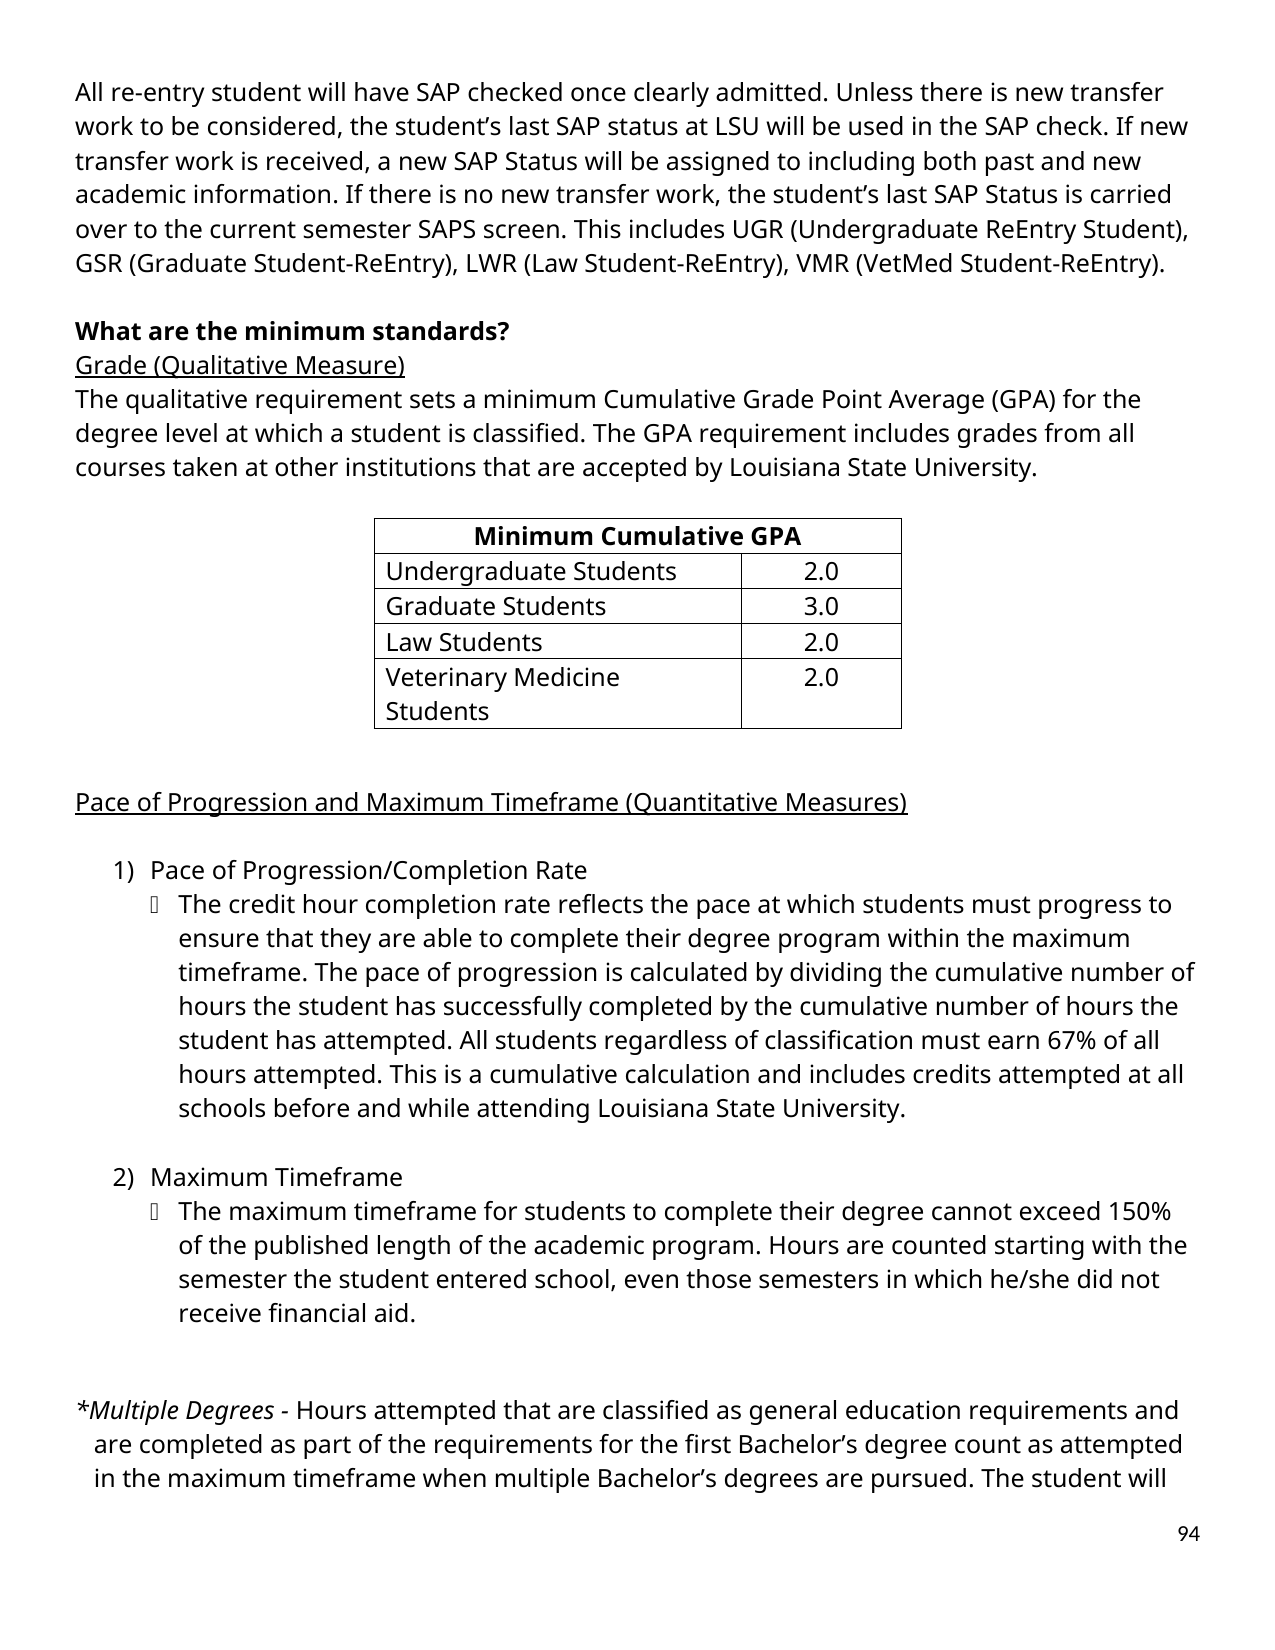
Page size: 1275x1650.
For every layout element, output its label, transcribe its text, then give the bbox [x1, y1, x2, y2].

table_cell Graduate Students [375, 589, 741, 623]
text All re-entry student will have SAP checked once clearly admitted. Unless there is new transfer work to be considered, the student’s last SAP status at LSU will be used in the SAP check. If new transfer work is received, a new SAP Status will be assigned to including both past and new academic information. If there is no new transfer work, the student’s last SAP Status is carried over to the current semester SAPS screen. This includes UGR (Undergraduate ReEntry Student), GSR (Graduate Student-ReEntry), LWR (Law Student-ReEntry), VMR (VetMed Student-ReEntry). [75, 75, 1200, 279]
table_header Minimum Cumulative GPA [375, 519, 901, 553]
table_cell 2.0 [742, 624, 901, 658]
list The credit hour completion rate reflects the pace at which students must progress to ensure that they are able to complete their degree program within the maximum timeframe. The pace of progression is calculated by dividing the cumulative number of hours the student has successfully completed by the cumulative number of hours the student has attempted. All students regardless of classification must earn 67% of all hours attempted. This is a cumulative calculation and includes credits attempted at all schools before and while attending Louisiana State University. [150, 887, 1200, 1125]
table_cell Law Students [375, 624, 741, 658]
list Maximum Timeframe [112, 1159, 1200, 1193]
text Grade (Qualitative Measure) [75, 347, 1200, 382]
text Pace of Progression and Maximum Timeframe (Quantitative Measures) [75, 784, 1200, 818]
table_cell Veterinary Medicine Students [375, 659, 741, 727]
table_cell 2.0 [742, 554, 901, 588]
table_cell 3.0 [742, 589, 901, 623]
text The qualitative requirement sets a minimum Cumulative Grade Point Average (GPA) for the degree level at which a student is classified. The GPA requirement includes grades from all courses taken at other institutions that are accepted by Louisiana State University. [75, 382, 1200, 484]
table_cell 2.0 [742, 659, 901, 727]
table_cell Undergraduate Students [375, 554, 741, 588]
text What are the minimum standards? [75, 313, 1200, 347]
list The maximum timeframe for students to complete their degree cannot exceed 150% of the published length of the academic program. Hours are counted starting with the semester the student entered school, even those semesters in which he/she did not receive financial aid. [150, 1193, 1200, 1329]
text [75, 1393, 1200, 1495]
list Pace of Progression/Completion Rate [112, 853, 1200, 887]
